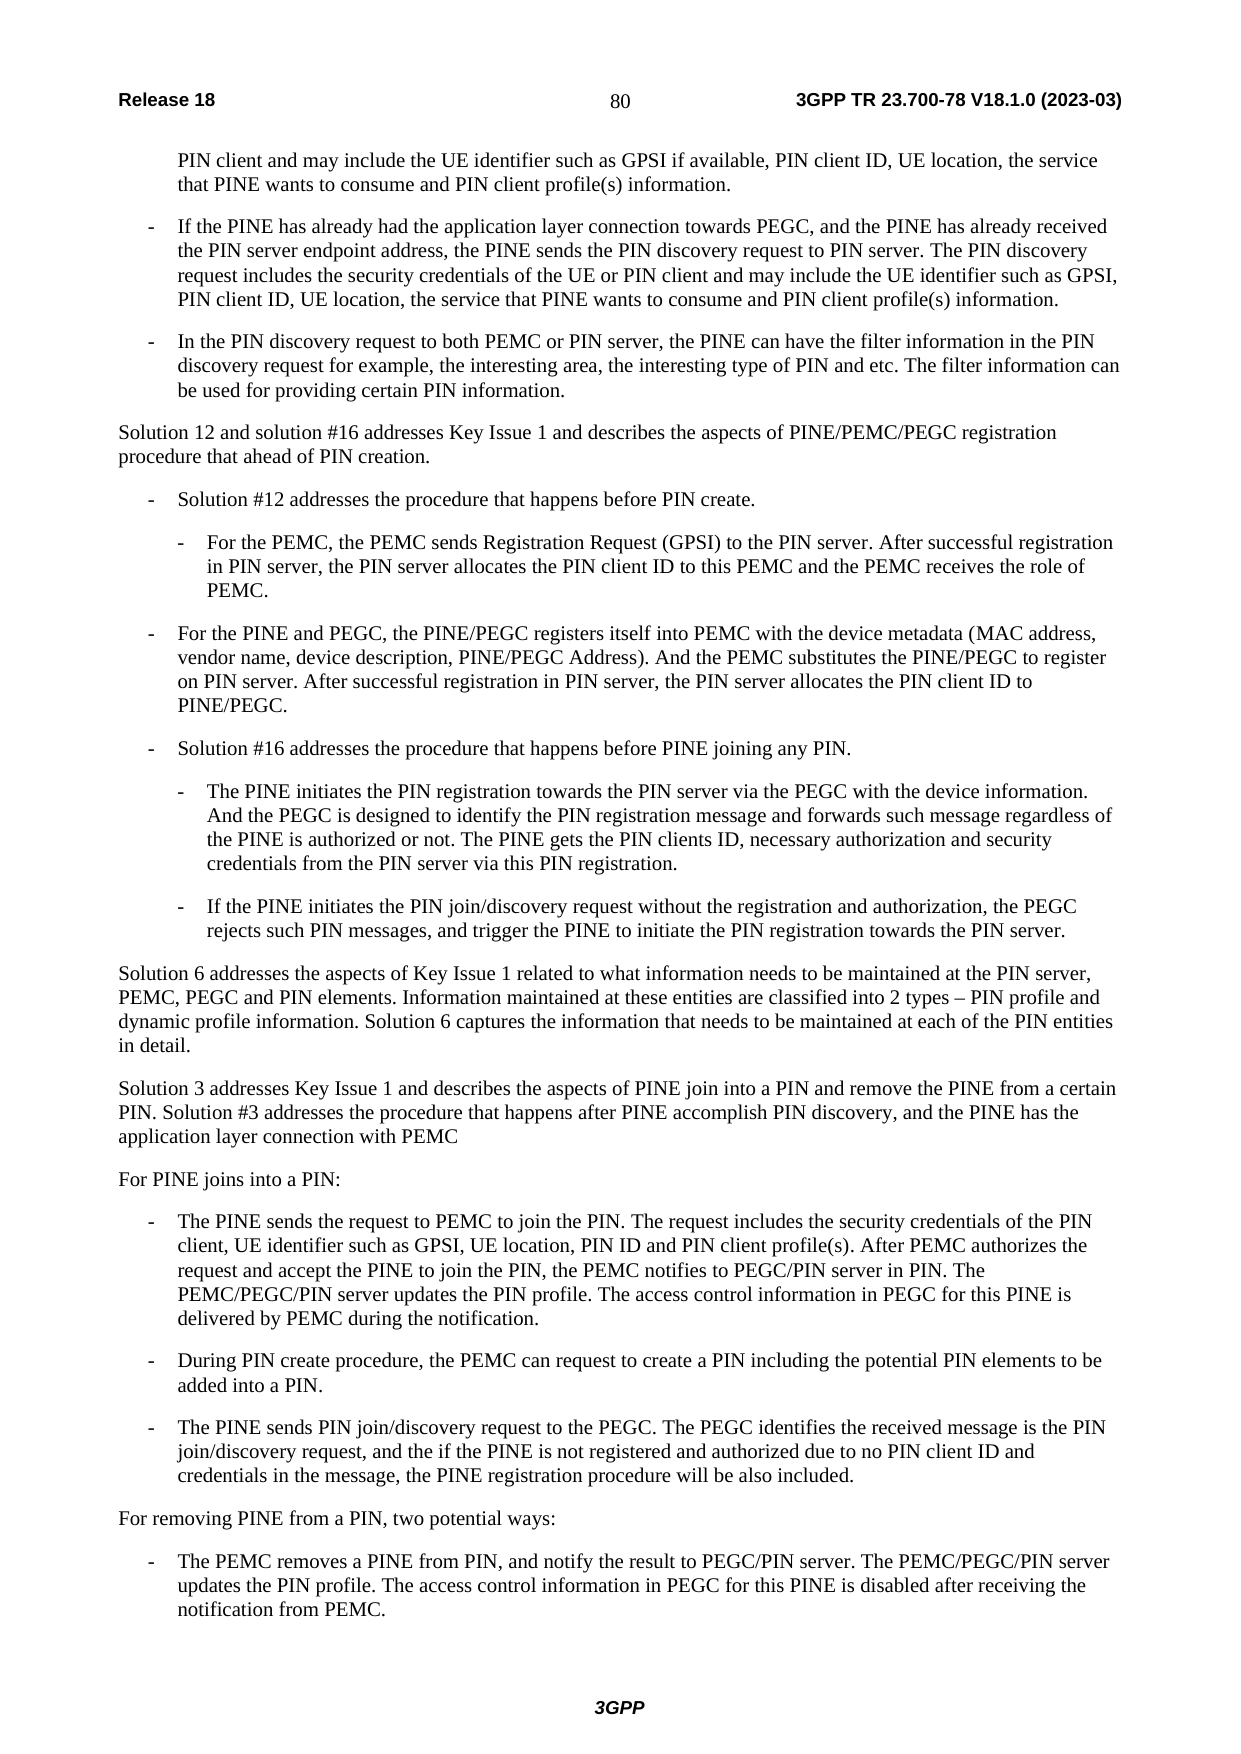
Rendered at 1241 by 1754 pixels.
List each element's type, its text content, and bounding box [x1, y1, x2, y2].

text - In the PIN discovery request to both PEMC or PIN server, the PINE can have the filter information in the PIN discovery request for example, the interesting area, the interesting type of PIN and etc. The filter information can be used for providing certain PIN information. [148, 329, 1122, 402]
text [148, 147, 1122, 196]
text For PINE joins into a PIN: [118, 1167, 1122, 1191]
text For removing PINE from a PIN, two potential ways: [118, 1506, 1122, 1530]
text - Solution #16 addresses the procedure that happens before PINE joining any PIN. [148, 736, 1122, 760]
text - If the PINE has already had the application layer connection towards PEGC, and the PINE has already received the PIN server endpoint address, the PINE sends the PIN discovery request to PIN server. The PIN discovery request includes the security credentials of the UE or PIN client and may include the UE identifier such as GPSI, PIN client ID, UE location, the service that PINE wants to consume and PIN client profile(s) information. [148, 214, 1122, 311]
text - For the PINE and PEGC, the PINE/PEGC registers itself into PEMC with the device metadata (MAC address, vendor name, device description, PINE/PEGC Address). And the PEMC substitutes the PINE/PEGC to register on PIN server. After successful registration in PIN server, the PIN server allocates the PIN client ID to PINE/PEGC. [148, 621, 1122, 717]
text - For the PEMC, the PEMC sends Registration Request (GPSI) to the PIN server. After successful registration in PIN server, the PIN server allocates the PIN client ID to this PEMC and the PEMC receives the role of PEMC. [177, 530, 1122, 602]
text - The PINE sends PIN join/discovery request to the PEGC. The PEGC identifies the received message is the PIN join/discovery request, and the if the PINE is not registered and authorized due to no PIN client ID and credentials in the message, the PINE registration procedure will be also included. [148, 1415, 1122, 1487]
text - If the PINE initiates the PIN join/discovery request without the registration and authorization, the PEGC rejects such PIN messages, and trigger the PINE to initiate the PIN registration towards the PIN server. [177, 894, 1122, 942]
text - The PINE sends the request to PEMC to join the PIN. The request includes the security credentials of the PIN client, UE identifier such as GPSI, UE location, PIN ID and PIN client profile(s). After PEMC authorizes the request and accept the PINE to join the PIN, the PEMC notifies to PEGC/PIN server in PIN. The PEMC/PEGC/PIN server updates the PIN profile. The access control information in PEGC for this PINE is delivered by PEMC during the notification. [148, 1209, 1122, 1330]
text - The PEMC removes a PINE from PIN, and notify the result to PEGC/PIN server. The PEMC/PEGC/PIN server updates the PIN profile. The access control information in PEGC for this PINE is disabled after receiving the notification from PEMC. [148, 1549, 1122, 1621]
text - Solution #12 addresses the procedure that happens before PIN create. [148, 487, 1122, 511]
text - During PIN create procedure, the PEMC can request to create a PIN including the potential PIN elements to be added into a PIN. [148, 1348, 1122, 1397]
text Solution 12 and solution #16 addresses Key Issue 1 and describes the aspects of PINE/PEMC/PEGC registration procedure that ahead of PIN creation. [118, 420, 1122, 468]
text - The PINE initiates the PIN registration towards the PIN server via the PEGC with the device information. And the PEGC is designed to identify the PIN registration message and forwards such message regardless of the PINE is authorized or not. The PINE gets the PIN clients ID, necessary authorization and security credentials from the PIN server via this PIN registration. [177, 779, 1122, 875]
text Solution 3 addresses Key Issue 1 and describes the aspects of PINE join into a PIN and remove the PINE from a certain PIN. Solution #3 addresses the procedure that happens after PINE accomplish PIN discovery, and the PINE has the application layer connection with PEMC [118, 1076, 1122, 1148]
text Solution 6 addresses the aspects of Key Issue 1 related to what information needs to be maintained at the PIN server, PEMC, PEGC and PIN elements. Information maintained at these entities are classified into 2 types – PIN profile and dynamic profile information. Solution 6 captures the information that needs to be maintained at each of the PIN entities in detail. [118, 961, 1122, 1057]
